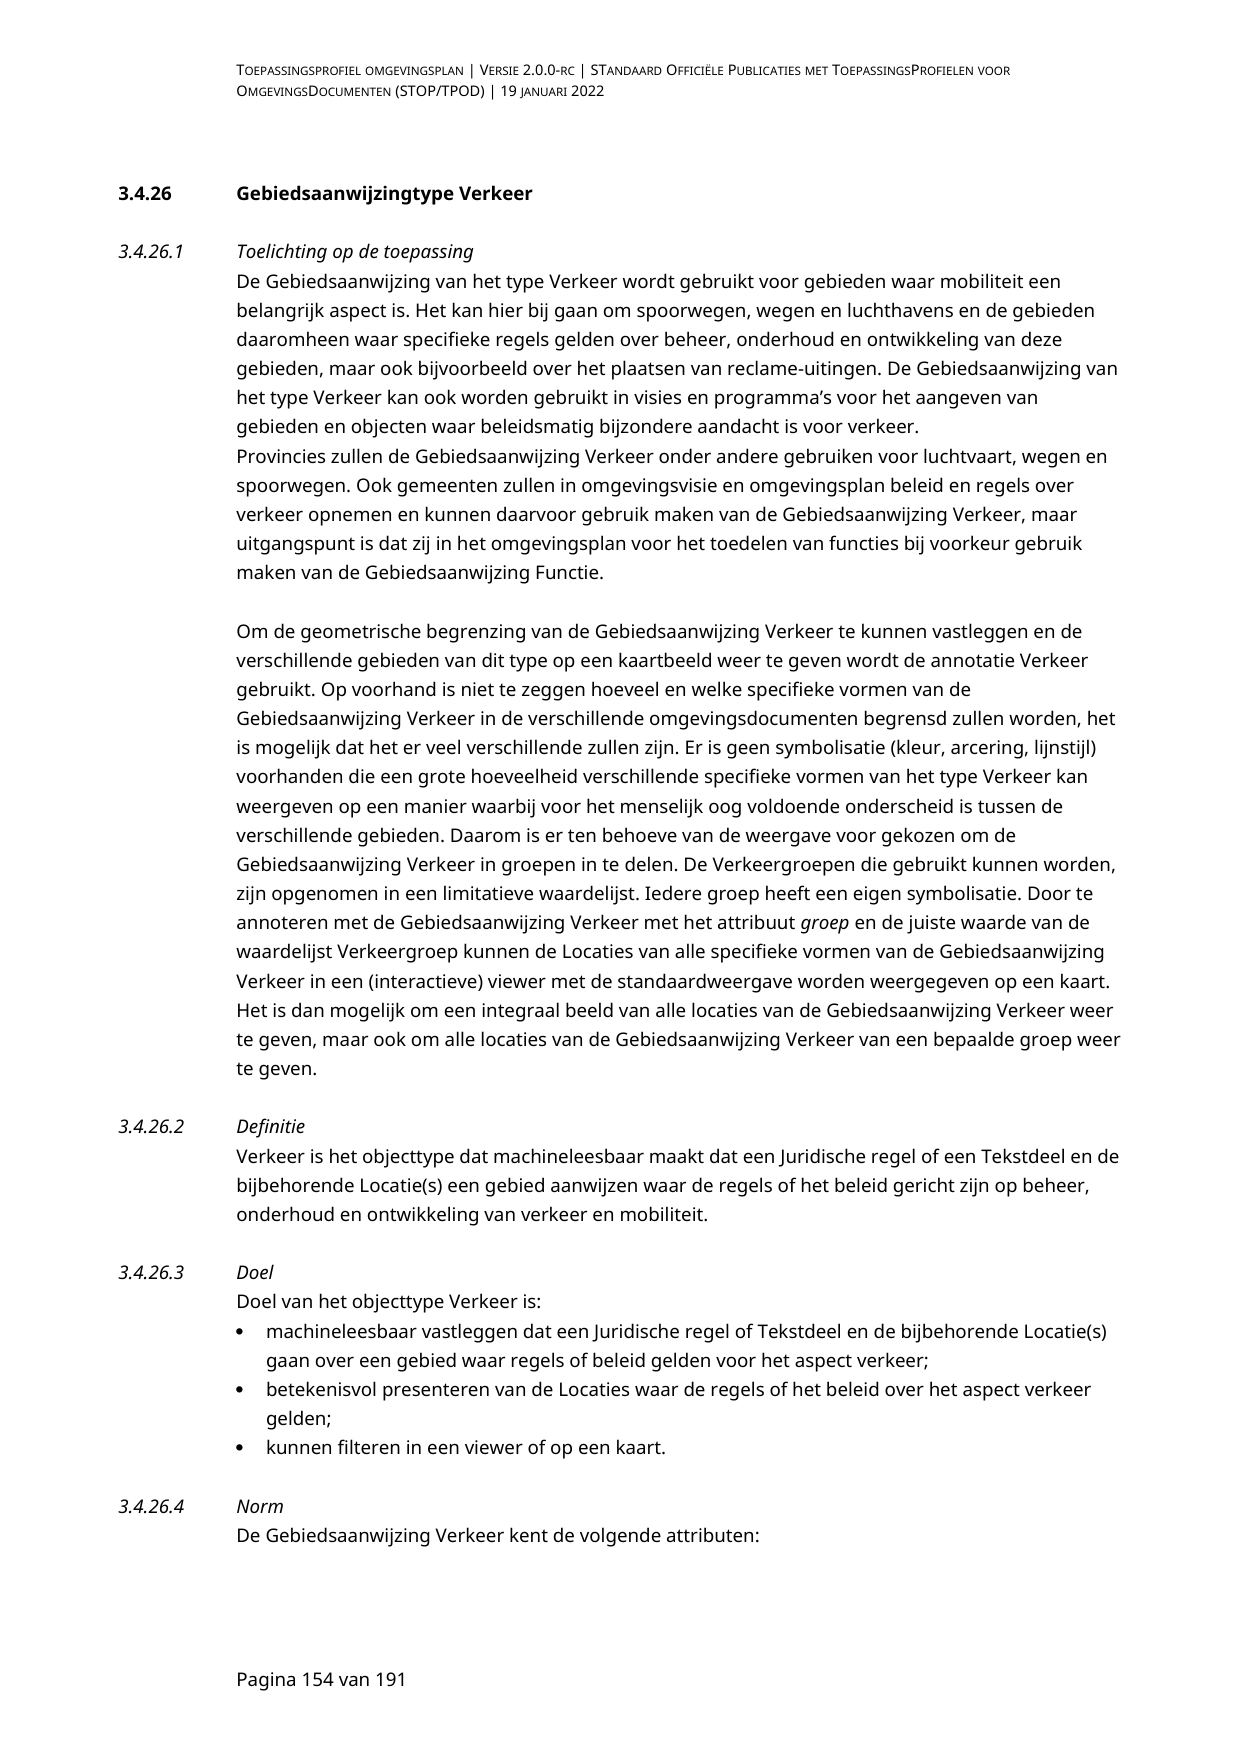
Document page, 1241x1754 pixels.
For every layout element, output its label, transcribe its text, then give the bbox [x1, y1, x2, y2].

text Doel van het objecttype Verkeer is: [236, 1286, 1122, 1315]
text Om de geometrische begrenzing van de Gebiedsaanwijzing Verkeer te kunnen vastleggen en de verschillende gebieden van dit type op een kaartbeeld weer te geven wordt de annotatie Verkeer gebruikt. Op voorhand is niet te zeggen hoeveel en welke specifieke vormen van de Gebiedsaanwijzing Verkeer in de verschillende omgevingsdocumenten begrensd zullen worden, het is mogelijk dat het er veel verschillende zullen zijn. Er is geen symbolisatie (kleur, arcering, lijnstijl) voorhanden die een grote hoeveelheid verschillende specifieke vormen van het type Verkeer kan weergeven op een manier waarbij voor het menselijk oog voldoende onderscheid is tussen de verschillende gebieden. Daarom is er ten behoeve van de weergave voor gekozen om de Gebiedsaanwijzing Verkeer in groepen in te delen. De Verkeergroepen die gebruikt kunnen worden, zijn opgenomen in een limitatieve waardelijst. Iedere groep heeft een eigen symbolisatie. Door te annoteren met de Gebiedsaanwijzing Verkeer met het attribuut groep en de juiste waarde van de waardelijst Verkeergroep kunnen de Locaties van alle specifieke vormen van de Gebiedsaanwijzing Verkeer in een (interactieve) viewer met de standaardweergave worden weergegeven op een kaart. Het is dan mogelijk om een integraal beeld van alle locaties van de Gebiedsaanwijzing Verkeer weer te geven, maar ook om alle locaties van de Gebiedsaanwijzing Verkeer van een bepaalde groep weer te geven. [236, 615, 1122, 1081]
text De Gebiedsaanwijzing Verkeer kent de volgende attributen: [236, 1519, 1122, 1548]
text machineleesbaar vastleggen dat een Juridische regel of Tekstdeel en de bijbehorende Locatie(s) gaan over een gebied waar regels of beleid gelden voor het aspect verkeer; [236, 1315, 1122, 1373]
subtitle Definitie [118, 1111, 1122, 1140]
text Provincies zullen de Gebiedsaanwijzing Verkeer onder andere gebruiken voor luchtvaart, wegen en spoorwegen. Ook gemeenten zullen in omgevingsvisie en omgevingsplan beleid en regels over verkeer opnemen en kunnen daarvoor gebruik maken van de Gebiedsaanwijzing Verkeer, maar uitgangspunt is dat zij in het omgevingsplan voor het toedelen van functies bij voorkeur gebruik maken van de Gebiedsaanwijzing Functie. [236, 440, 1122, 586]
subtitle Norm [118, 1490, 1122, 1519]
subtitle Toelichting op de toepassing [118, 236, 1122, 265]
subtitle Gebiedsaanwijzingtype Verkeer [118, 177, 1122, 206]
text Verkeer is het objecttype dat machineleesbaar maakt dat een Juridische regel of een Tekstdeel en de bijbehorende Locatie(s) een gebied aanwijzen waar de regels of het beleid gericht zijn op beheer, onderhoud en ontwikkeling van verkeer en mobiliteit. [236, 1140, 1122, 1227]
subtitle Doel [118, 1256, 1122, 1286]
text kunnen filteren in een viewer of op een kaart. [236, 1431, 1122, 1461]
text betekenisvol presenteren van de Locaties waar de regels of het beleid over het aspect verkeer gelden; [236, 1373, 1122, 1431]
text De Gebiedsaanwijzing van het type Verkeer wordt gebruikt voor gebieden waar mobiliteit een belangrijk aspect is. Het kan hier bij gaan om spoorwegen, wegen en luchthavens en de gebieden daaromheen waar specifieke regels gelden over beheer, onderhoud en ontwikkeling van deze gebieden, maar ook bijvoorbeeld over het plaatsen van reclame-uitingen. De Gebiedsaanwijzing van het type Verkeer kan ook worden gebruikt in visies en programma’s voor het aangeven van gebieden en objecten waar beleidsmatig bijzondere aandacht is voor verkeer. [236, 265, 1122, 440]
